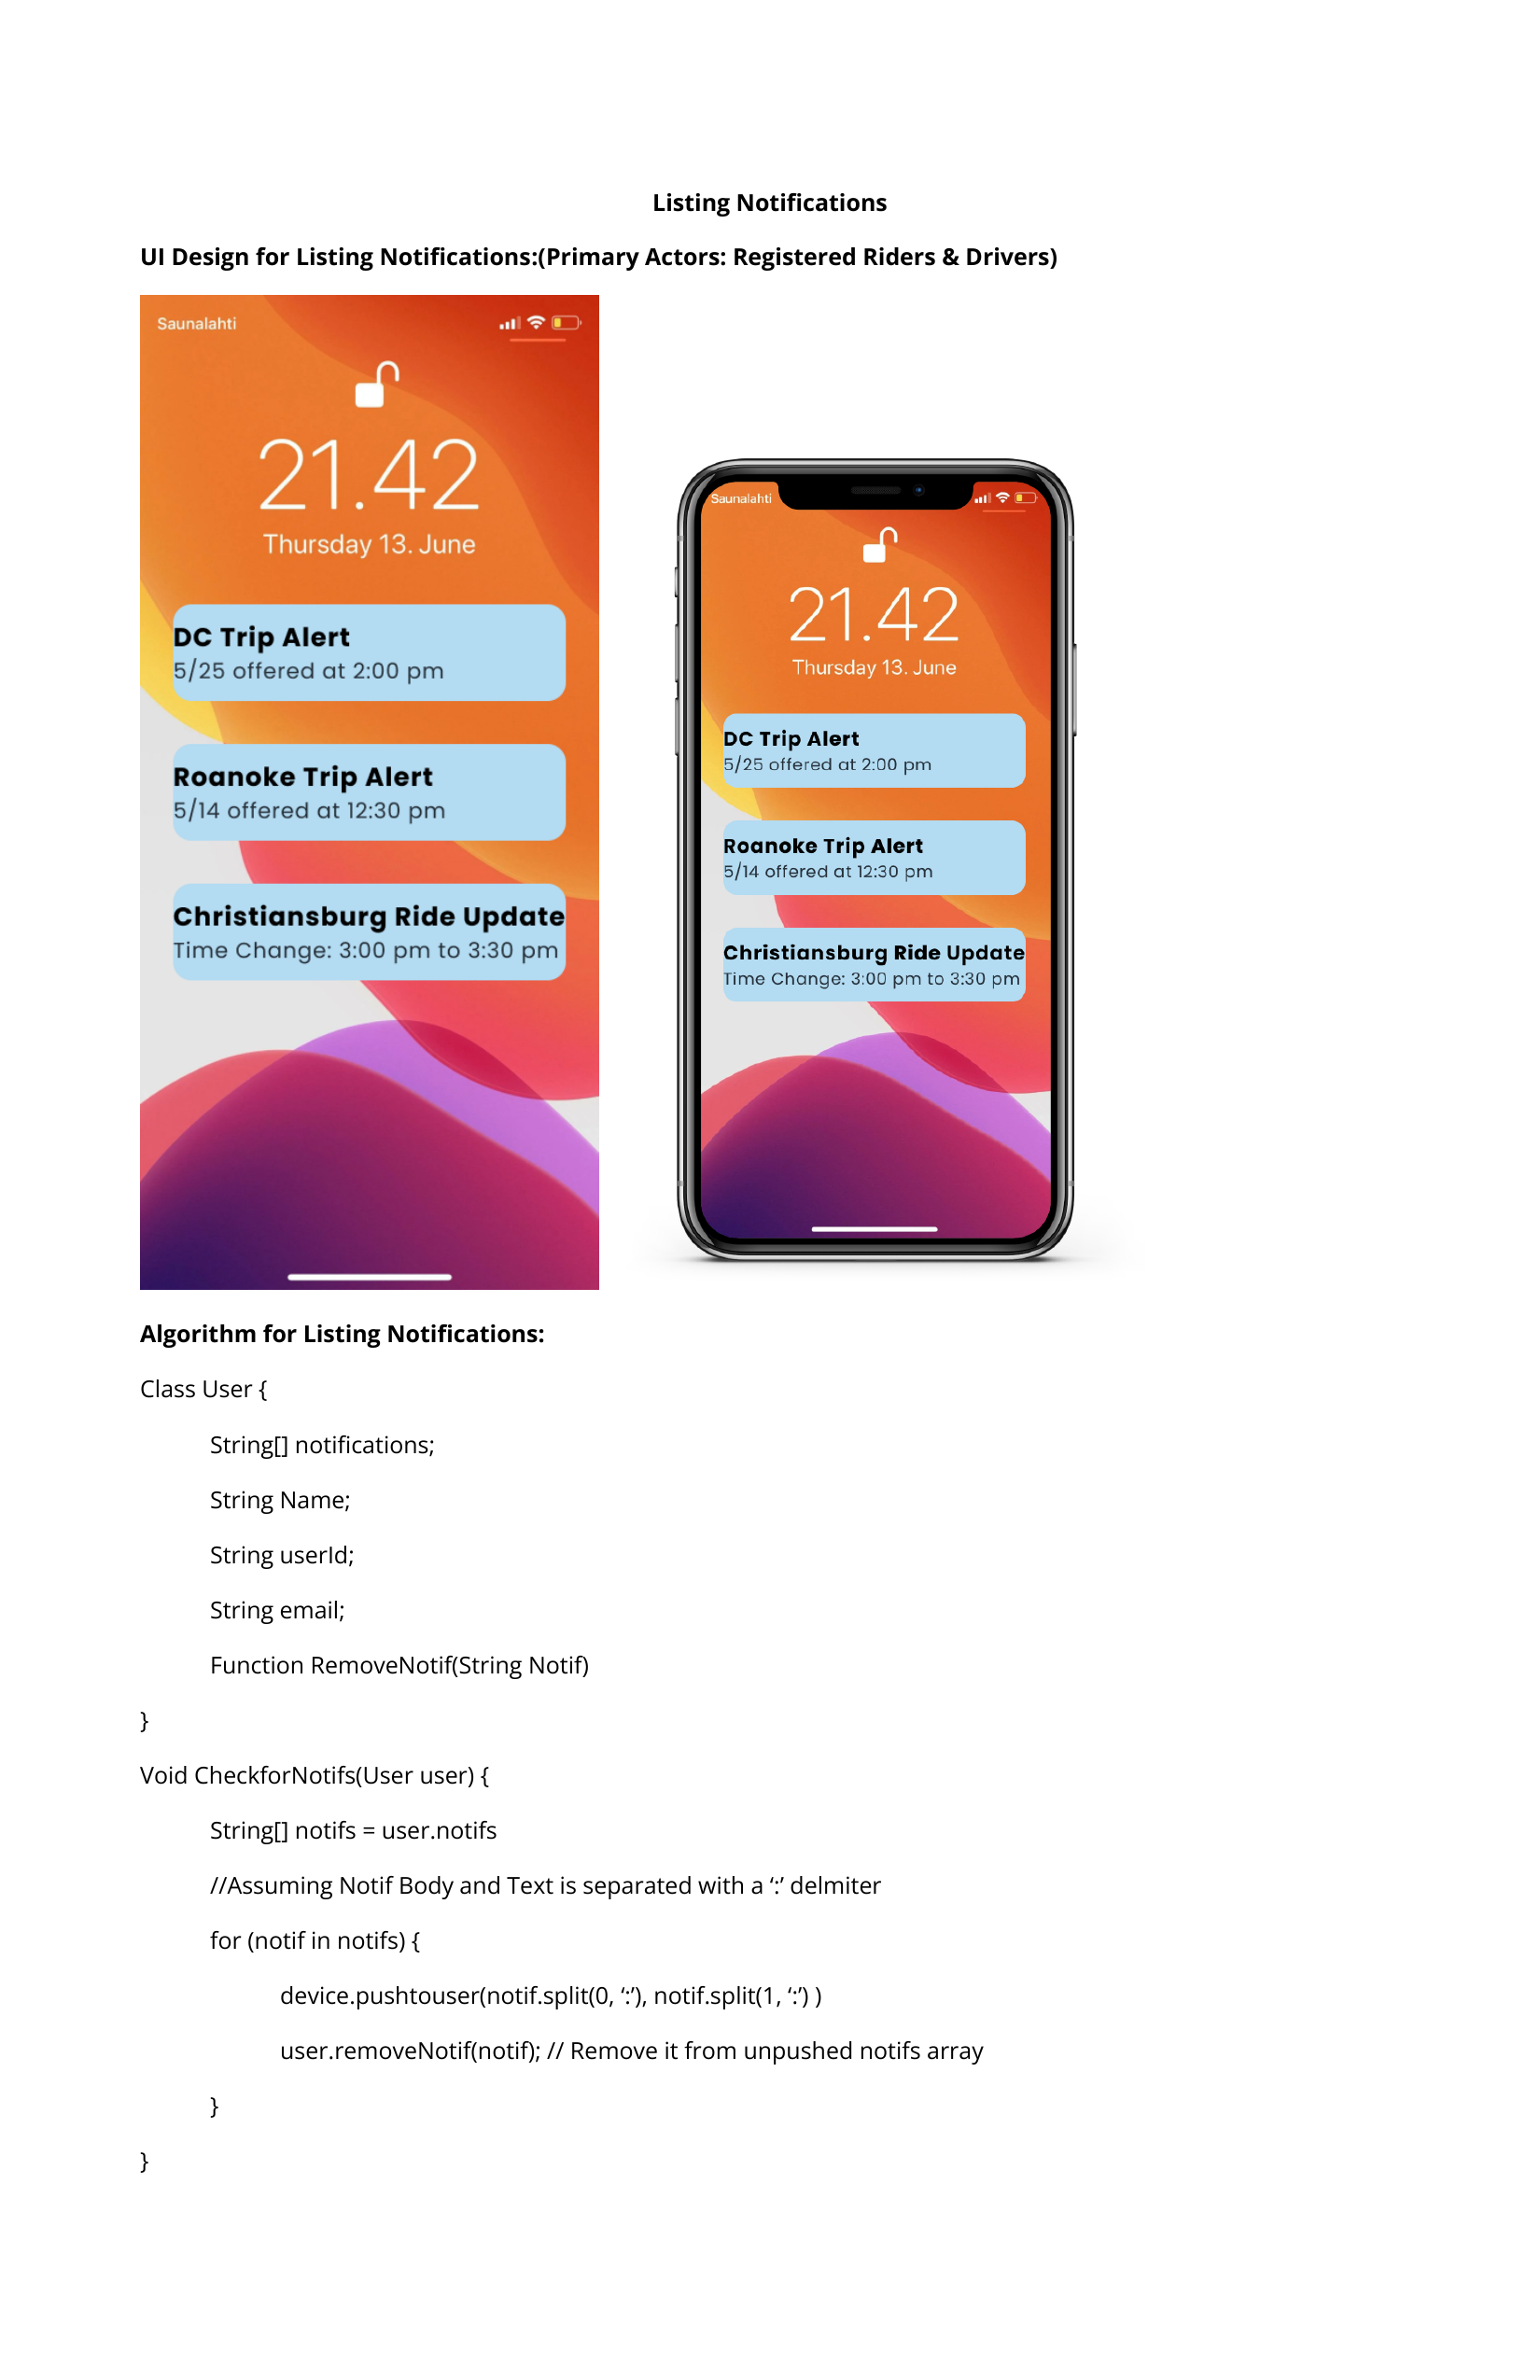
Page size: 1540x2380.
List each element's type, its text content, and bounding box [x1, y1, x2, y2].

text user.removeNotif(notif); // Remove it from unpushed notifs array [62, 2035, 1400, 2066]
text String[] notifs = user.notifs [62, 1814, 1400, 1846]
subtitle Listing Notifications [140, 188, 1400, 217]
text UI Design for Listing Notifications:(Primary Actors: Registered Riders & Drivers) [140, 241, 1400, 273]
text device.pushtouser(notif.split(0, ‘:’), notif.split(1, ‘:’) ) [62, 1980, 1400, 2011]
text //Assuming Notif Body and Text is separated with a ‘:’ delmiter [62, 1869, 1400, 1901]
text Algorithm for Listing Notifications: [140, 1318, 1400, 1350]
text Class User { [62, 1373, 1400, 1405]
text Void CheckforNotifs(User user) { [62, 1758, 1400, 1791]
text } [62, 2145, 1400, 2177]
text Function RemoveNotif(String Notif) [62, 1648, 1400, 1681]
text String userId; [62, 1538, 1400, 1570]
text String email; [62, 1593, 1400, 1625]
text for (notif in notifs) { [62, 1925, 1400, 1956]
text } [62, 1704, 1400, 1735]
text } [62, 2090, 1400, 2121]
text String[] notifications; [62, 1428, 1400, 1460]
picture [140, 295, 1149, 1290]
text String Name; [62, 1483, 1400, 1515]
